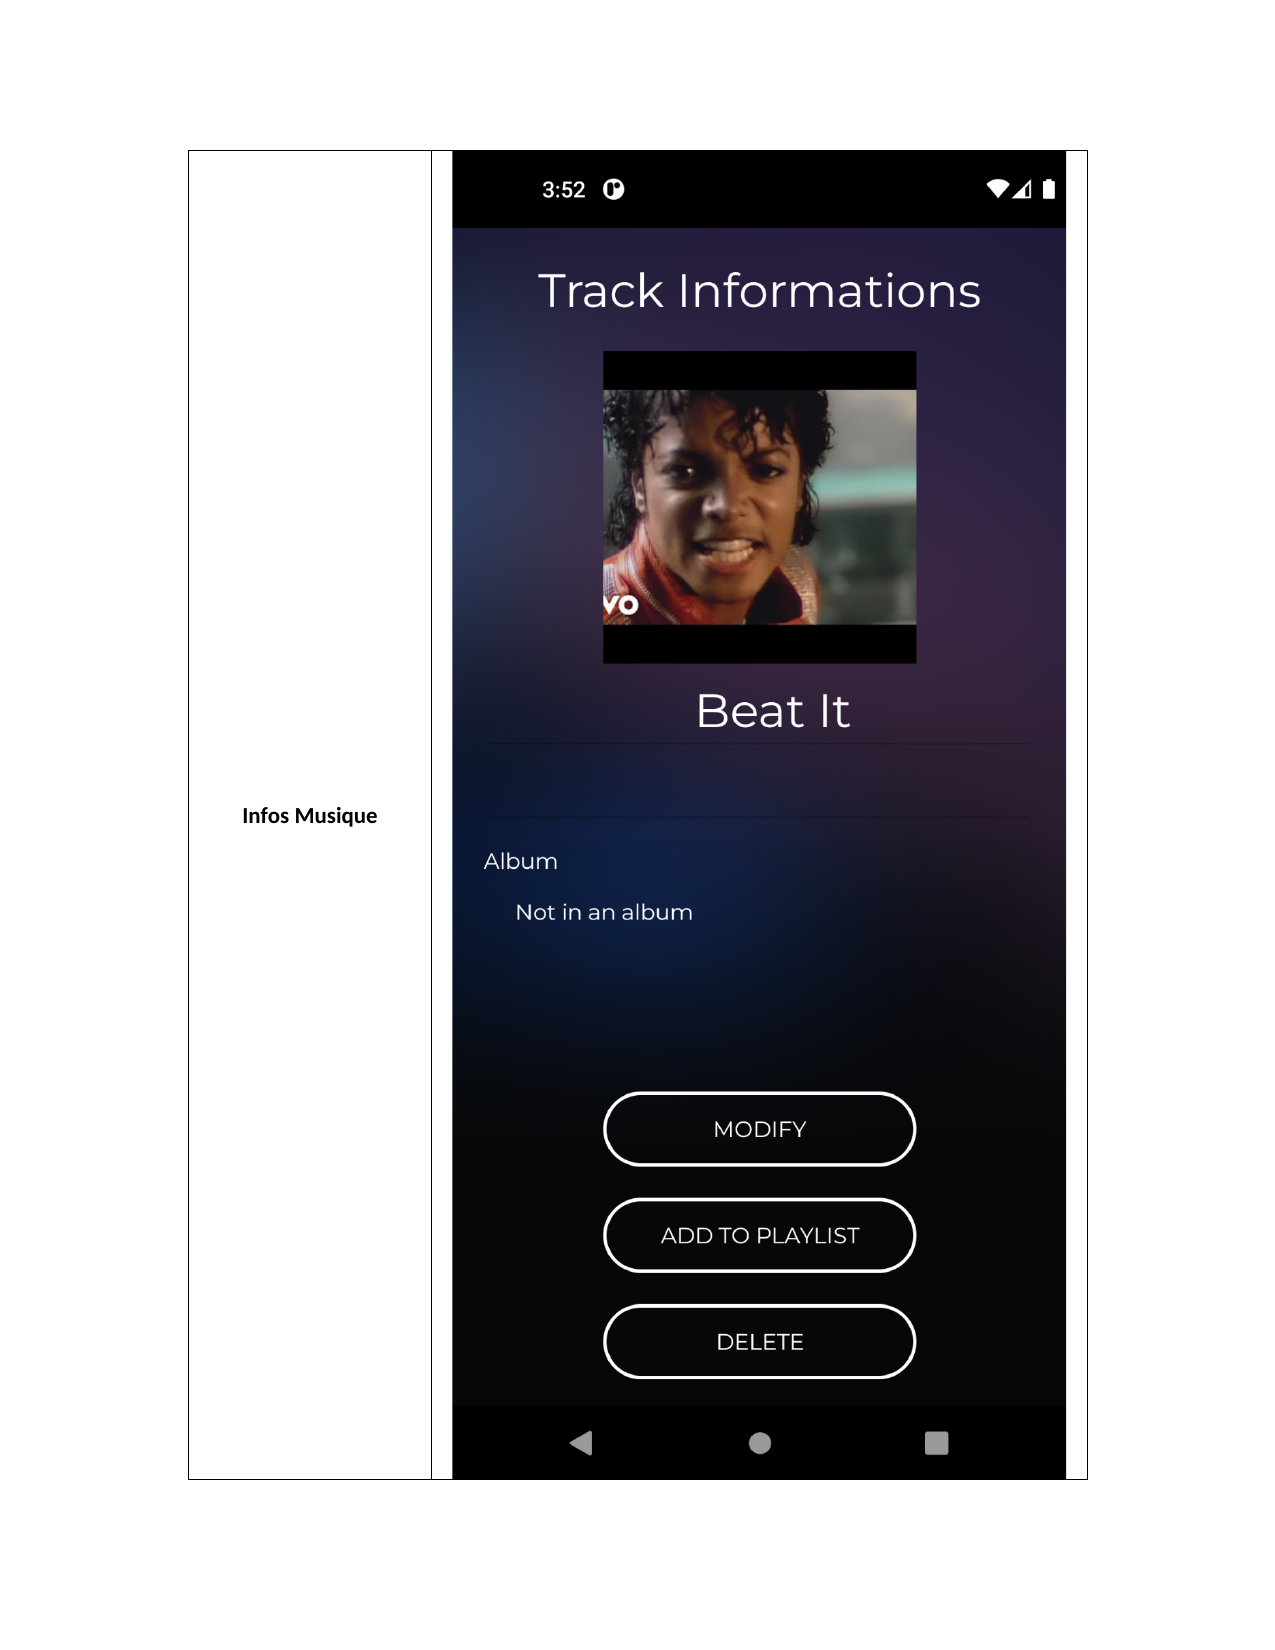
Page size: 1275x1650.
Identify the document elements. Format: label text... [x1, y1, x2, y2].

table_cell Infos Musique [189, 151, 431, 1479]
table_cell [432, 151, 452, 1479]
picture [452, 151, 1067, 1480]
table_cell [1067, 151, 1087, 1479]
